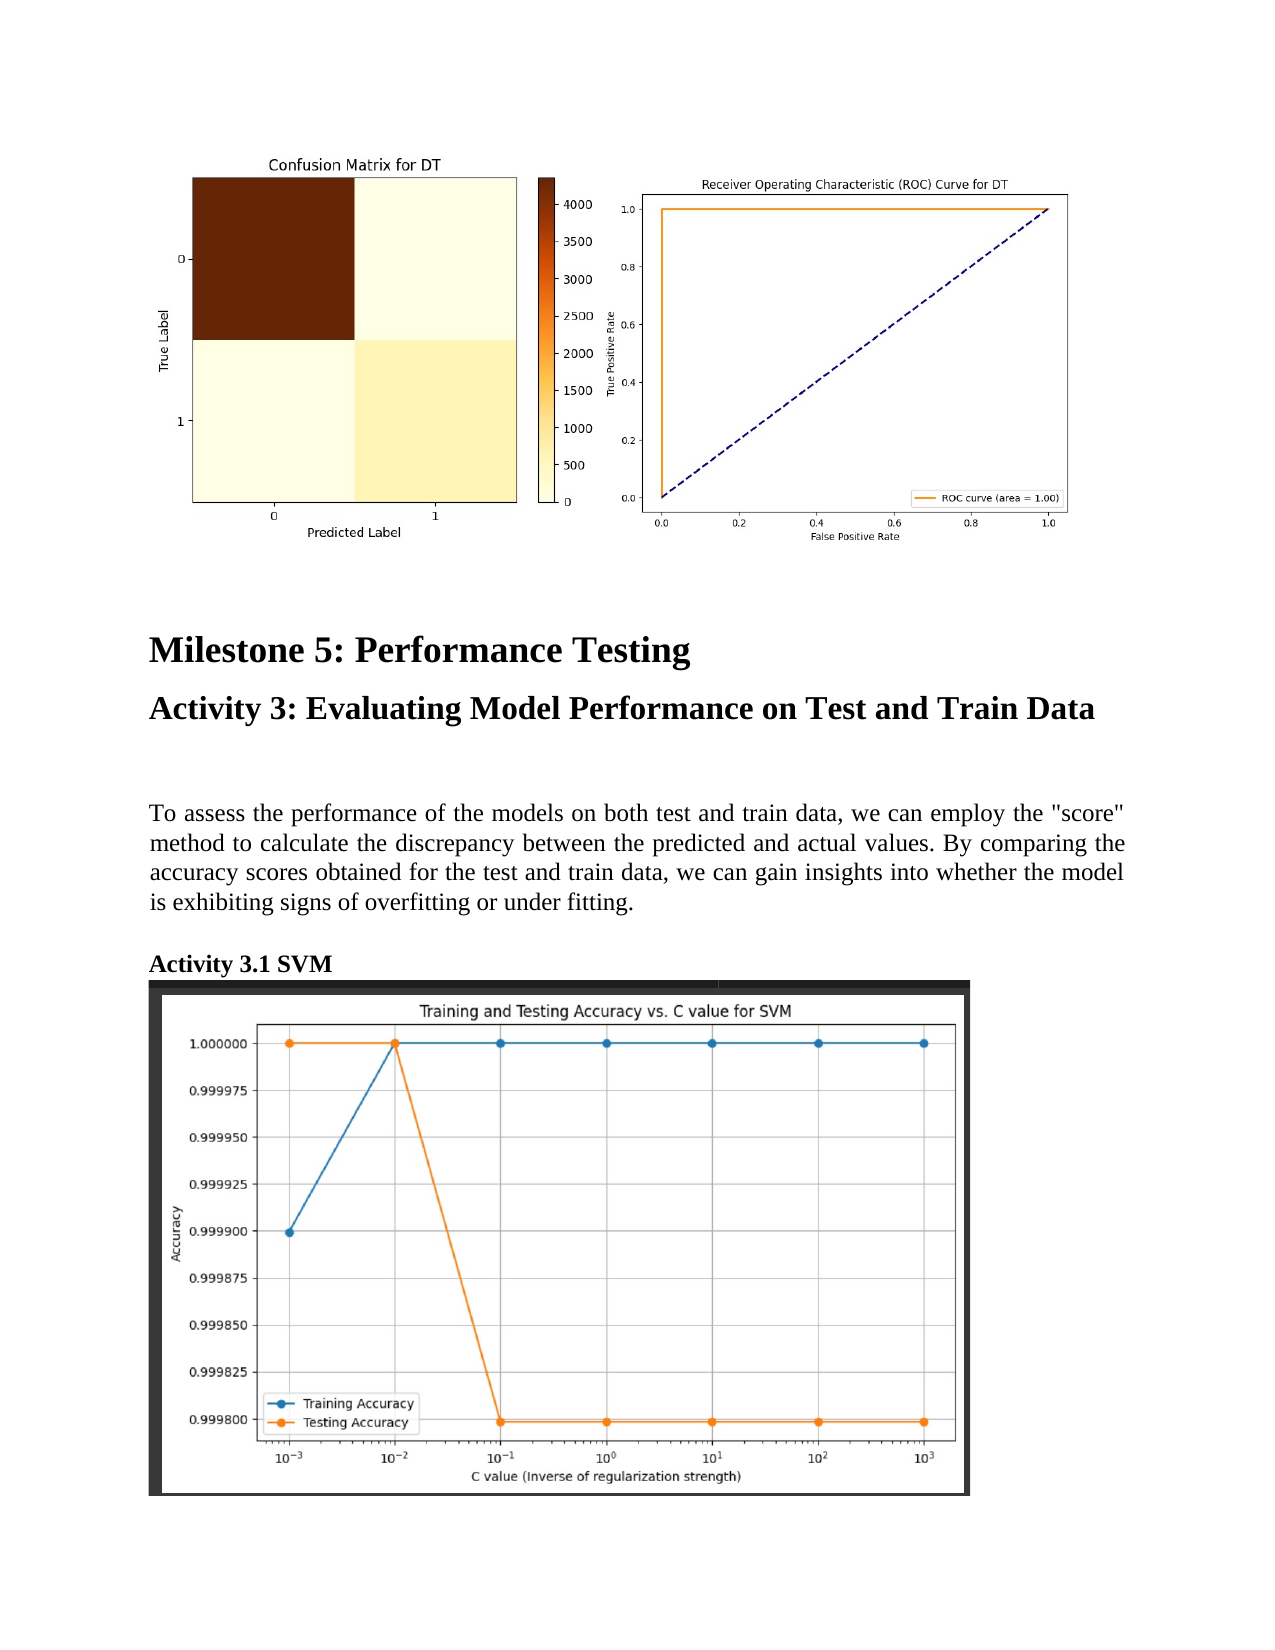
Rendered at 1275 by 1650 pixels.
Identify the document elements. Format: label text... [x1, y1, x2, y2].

subtitle Milestone 5: Performance Testing [148, 627, 1238, 671]
picture [150, 150, 1074, 548]
text Activity 3.1 SVM [148, 949, 1126, 978]
picture [148, 980, 971, 1496]
subtitle Activity 3: Evaluating Model Performance on Test and Train Data [148, 688, 1133, 727]
text To assess the performance of the models on both test and train data, we can employ the "score" method to calculate the discrepancy between the predicted and actual values. By comparing the accuracy scores obtained for the test and train data, we can gain insights into whether the model is exhibiting signs of overfitting or under fitting. [148, 798, 1126, 916]
